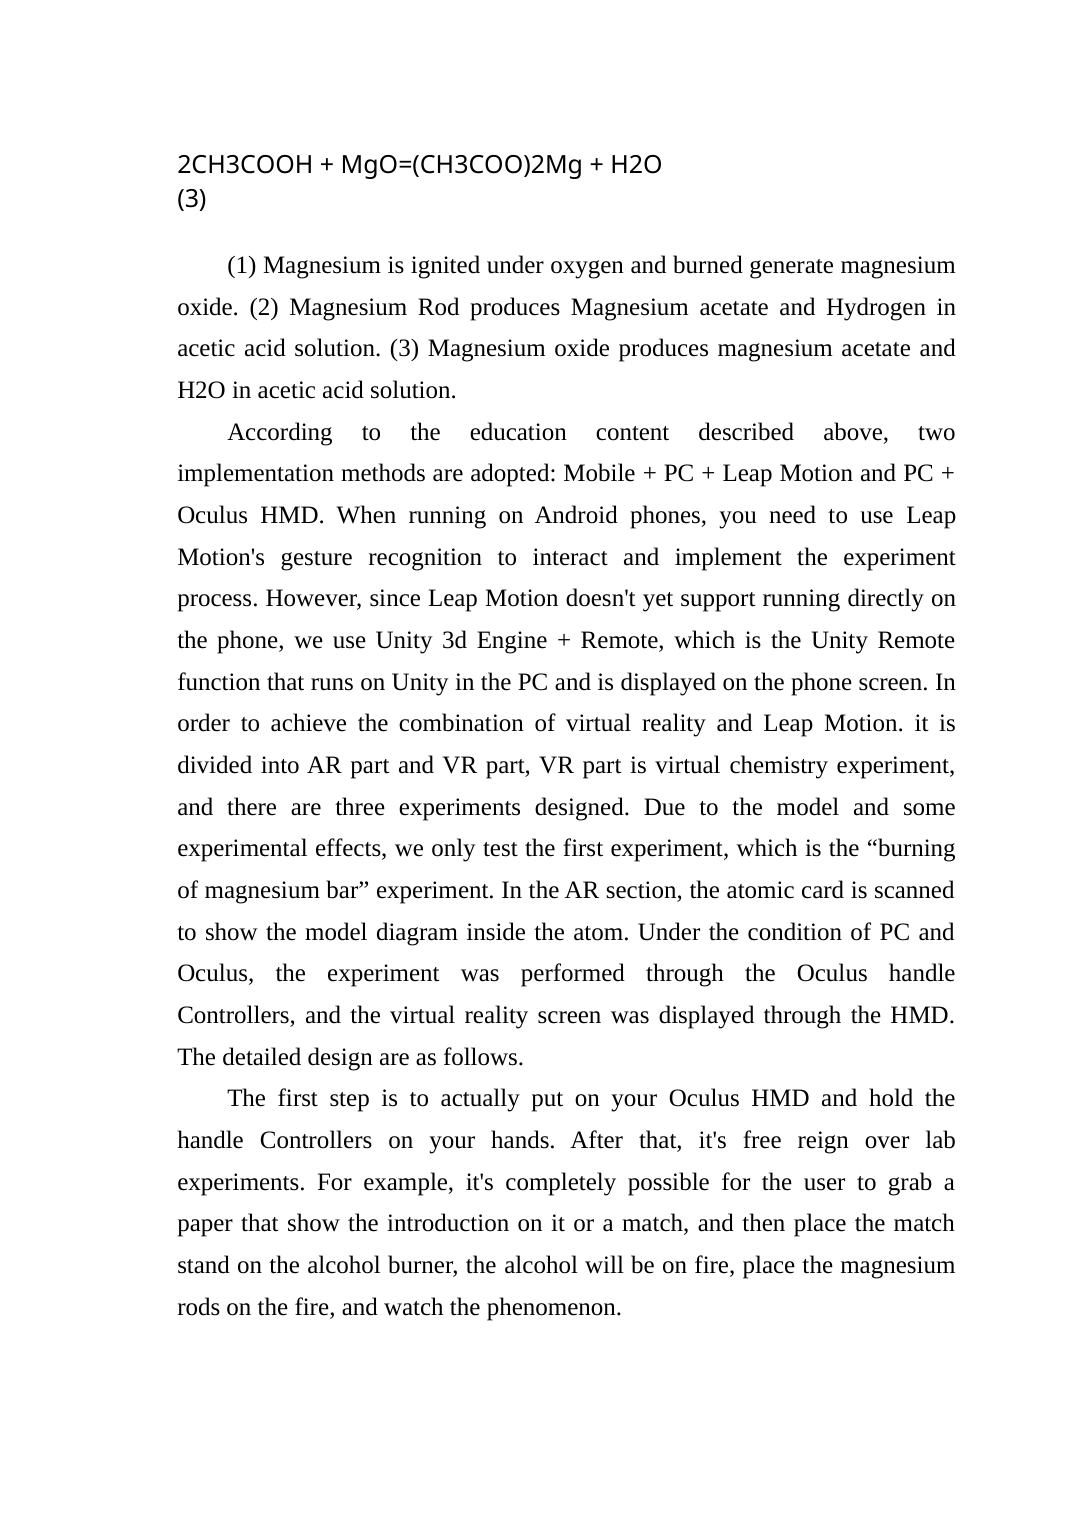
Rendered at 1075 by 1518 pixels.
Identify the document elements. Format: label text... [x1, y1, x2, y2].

text 2CH3COOH + MgO=(CH3COO)2Mg + H2O (3) [177, 147, 956, 215]
text The first step is to actually put on your Oculus HMD and hold the handle Controllers on your hands. After that, it's free reign over lab experiments. For example, it's completely possible for the user to grab a paper that show the introduction on it or a match, and then place the match stand on the alcohol burner, the alcohol will be on fire, place the magnesium rods on the fire, and watch the phenomenon. [177, 1073, 956, 1323]
text (1) Magnesium is ignited under oxygen and burned generate magnesium oxide. (2) Magnesium Rod produces Magnesium acetate and Hydrogen in acetic acid solution. (3) Magnesium oxide produces magnesium acetate and H2O in acetic acid solution. [177, 240, 956, 407]
text According to the education content described above, two implementation methods are adopted: Mobile + PC + Leap Motion and PC + Oculus HMD. When running on Android phones, you need to use Leap Motion's gesture recognition to interact and implement the experiment process. However, since Leap Motion doesn't yet support running directly on the phone, we use Unity 3d Engine + Remote, which is the Unity Remote function that runs on Unity in the PC and is displayed on the phone screen. In order to achieve the combination of virtual reality and Leap Motion. it is divided into AR part and VR part, VR part is virtual chemistry experiment, and there are three experiments designed. Due to the model and some experimental effects, we only test the first experiment, which is the “burning of magnesium bar” experiment. In the AR section, the atomic card is scanned to show the model diagram inside the atom. Under the condition of PC and Oculus, the experiment was performed through the Oculus handle Controllers, and the virtual reality screen was displayed through the HMD. The detailed design are as follows. [177, 407, 956, 1073]
